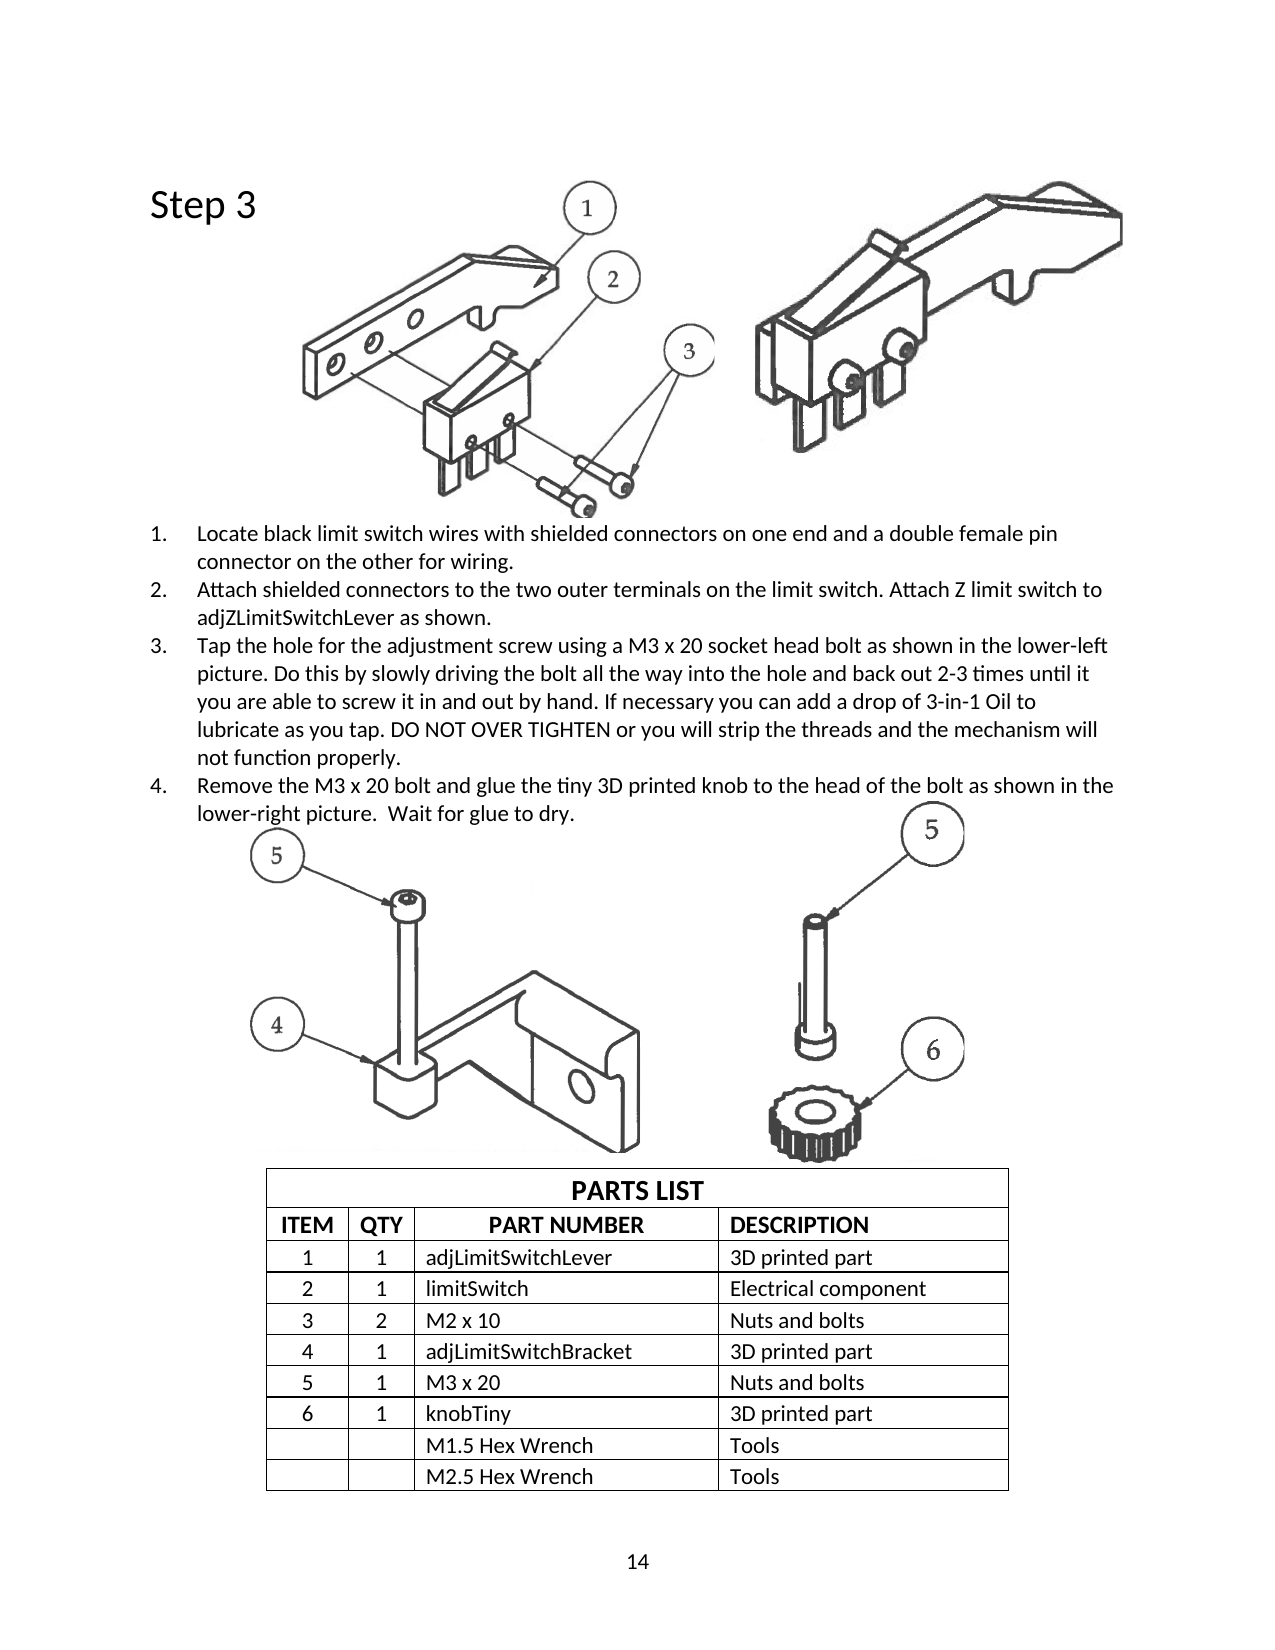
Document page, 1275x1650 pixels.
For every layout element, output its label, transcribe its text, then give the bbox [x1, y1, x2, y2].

table_cell 1 [267, 1241, 348, 1271]
table_cell 1 [349, 1335, 414, 1365]
table_header PARTS LIST [267, 1169, 1008, 1207]
table_cell adjLimitSwitchBracket [415, 1335, 718, 1365]
table_cell 1 [349, 1398, 414, 1428]
table_cell Electrical component [719, 1273, 1008, 1303]
picture [301, 180, 715, 517]
table_cell M3 x 20 [415, 1366, 718, 1396]
table_cell Nuts and bolts [719, 1304, 1008, 1334]
table_cell M1.5 Hex Wrench [415, 1429, 718, 1459]
table_cell PART NUMBER [415, 1208, 718, 1240]
table_cell 1 [349, 1241, 414, 1271]
subtitle 1. Locate black limit switch wires with shielded connectors on one end and a double female pin connector on the other for wiring. [150, 519, 1125, 575]
table_cell 3 [267, 1304, 348, 1334]
table_cell [349, 1460, 414, 1490]
subtitle 2. Attach shielded connectors to the two outer terminals on the limit switch. Attach Z limit switch to adjZLimitSwitchLever as shown. [150, 575, 1125, 631]
table_cell 2 [349, 1304, 414, 1334]
table_cell adjLimitSwitchLever [415, 1241, 718, 1271]
table_cell M2 x 10 [415, 1304, 718, 1334]
table_cell [267, 1460, 348, 1490]
picture [767, 801, 965, 1161]
table_cell 1 [349, 1273, 414, 1303]
picture [753, 180, 1123, 452]
subtitle Step 3 [150, 178, 1125, 229]
table_cell DESCRIPTION [719, 1208, 1008, 1240]
table_cell M2.5 Hex Wrench [415, 1460, 718, 1490]
subtitle 4. Remove the M3 x 20 bolt and glue the tiny 3D printed knob to the head of the bolt as shown in the lower-right picture. Wait for glue to dry. [150, 771, 1125, 827]
table_cell Nuts and bolts [719, 1366, 1008, 1396]
table_cell 2 [267, 1273, 348, 1303]
table_cell 4 [267, 1335, 348, 1365]
subtitle 3. Tap the hole for the adjustment screw using a M3 x 20 socket head bolt as shown in the lower-left picture. Do this by slowly driving the bolt all the way into the hole and back out 2-3 times until it you are able to screw it in and out by hand. If necessary you can add a drop of 3-in-1 Oil to lubricate as you tap. DO NOT OVER TIGHTEN or you will strip the threads and the mechanism will not function properly. [150, 631, 1125, 771]
table_cell 3D printed part [719, 1241, 1008, 1271]
table_cell QTY [349, 1208, 414, 1240]
table_cell Tools [719, 1429, 1008, 1459]
table_cell [349, 1429, 414, 1459]
table_cell limitSwitch [415, 1273, 718, 1303]
table_cell 3D printed part [719, 1335, 1008, 1365]
picture [249, 827, 640, 1152]
table_cell 3D printed part [719, 1398, 1008, 1428]
table_cell knobTiny [415, 1398, 718, 1428]
table_cell [267, 1429, 348, 1459]
table_cell 1 [349, 1366, 414, 1396]
table_cell ITEM [267, 1208, 348, 1240]
table_cell Tools [719, 1460, 1008, 1490]
table_cell 6 [267, 1398, 348, 1428]
table_cell 5 [267, 1366, 348, 1396]
